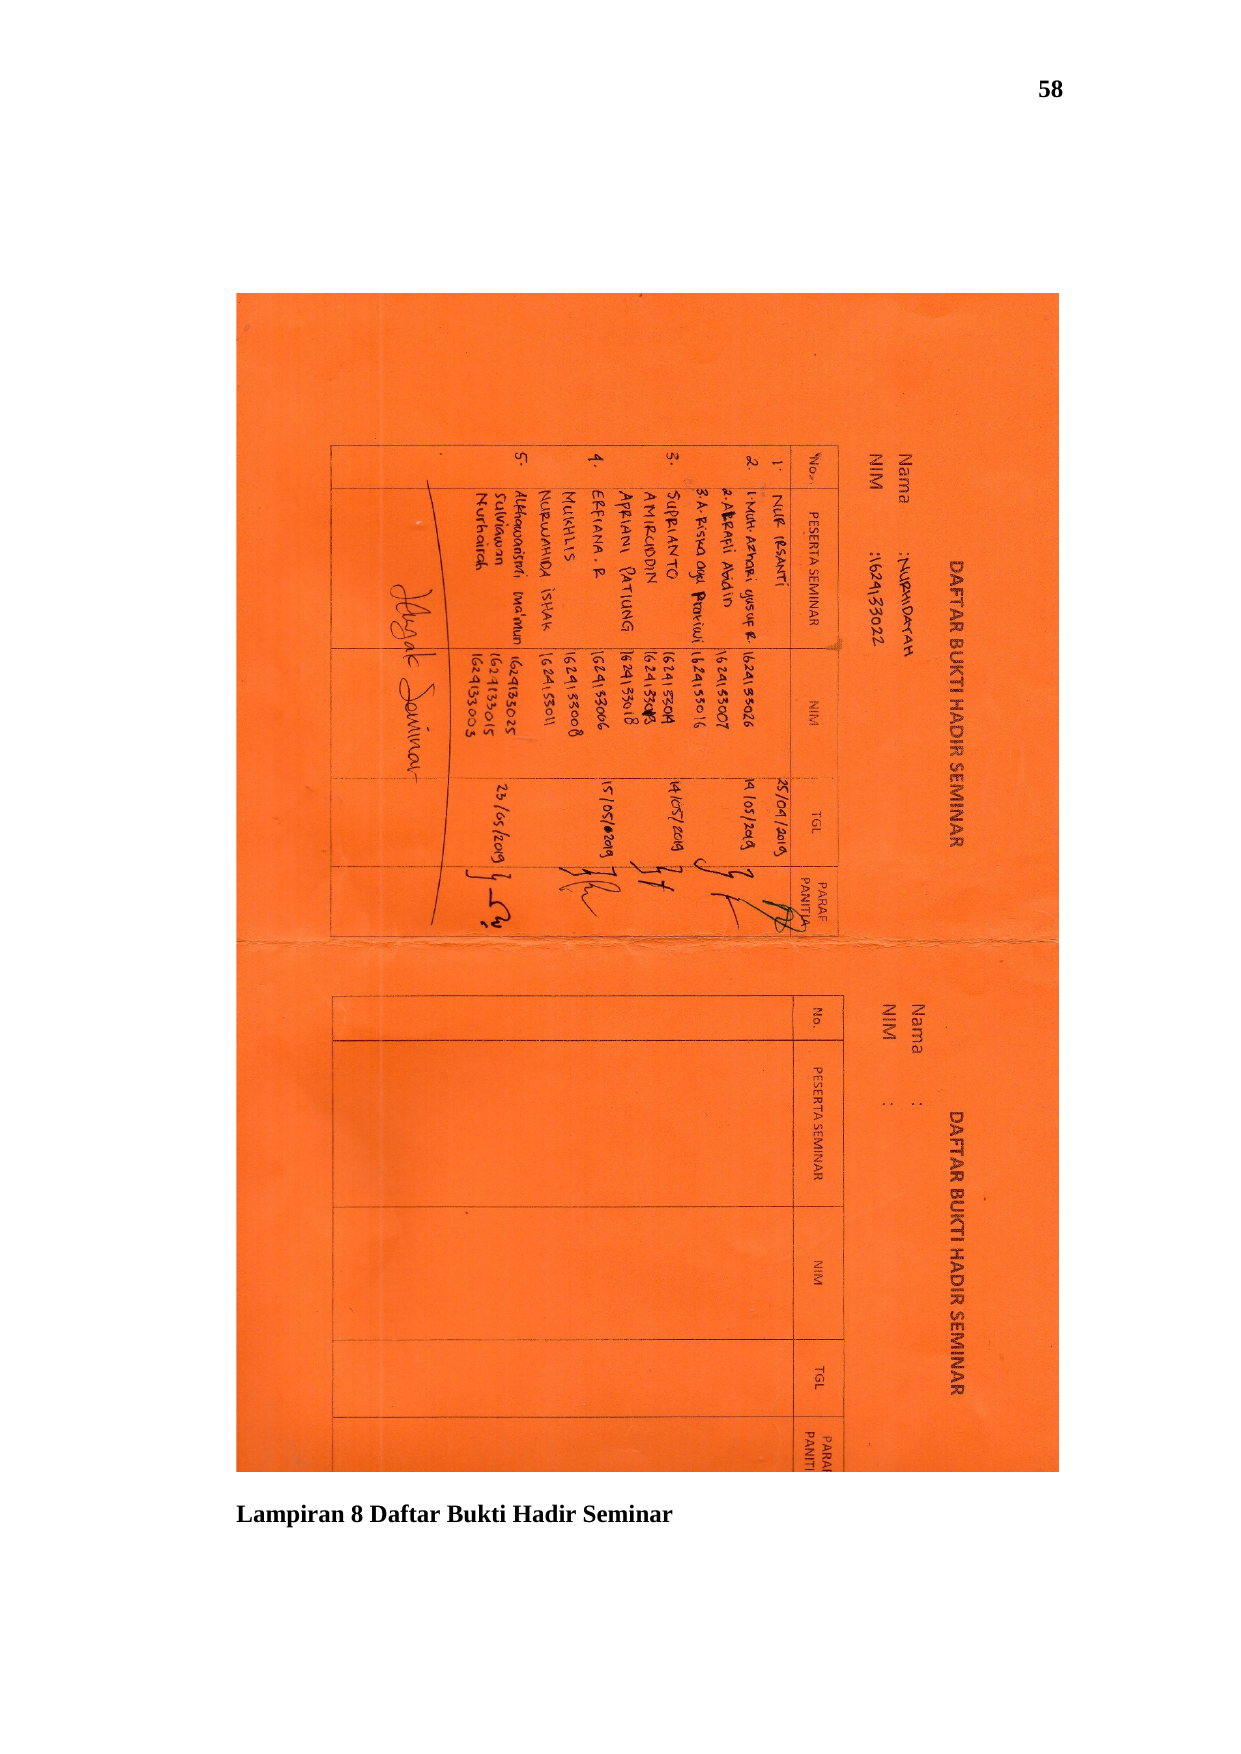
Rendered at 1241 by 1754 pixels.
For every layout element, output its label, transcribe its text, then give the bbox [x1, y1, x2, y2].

picture [236, 293, 1059, 1472]
list Lampiran 8 Daftar Bukti Hadir Seminar [236, 1499, 1063, 1528]
